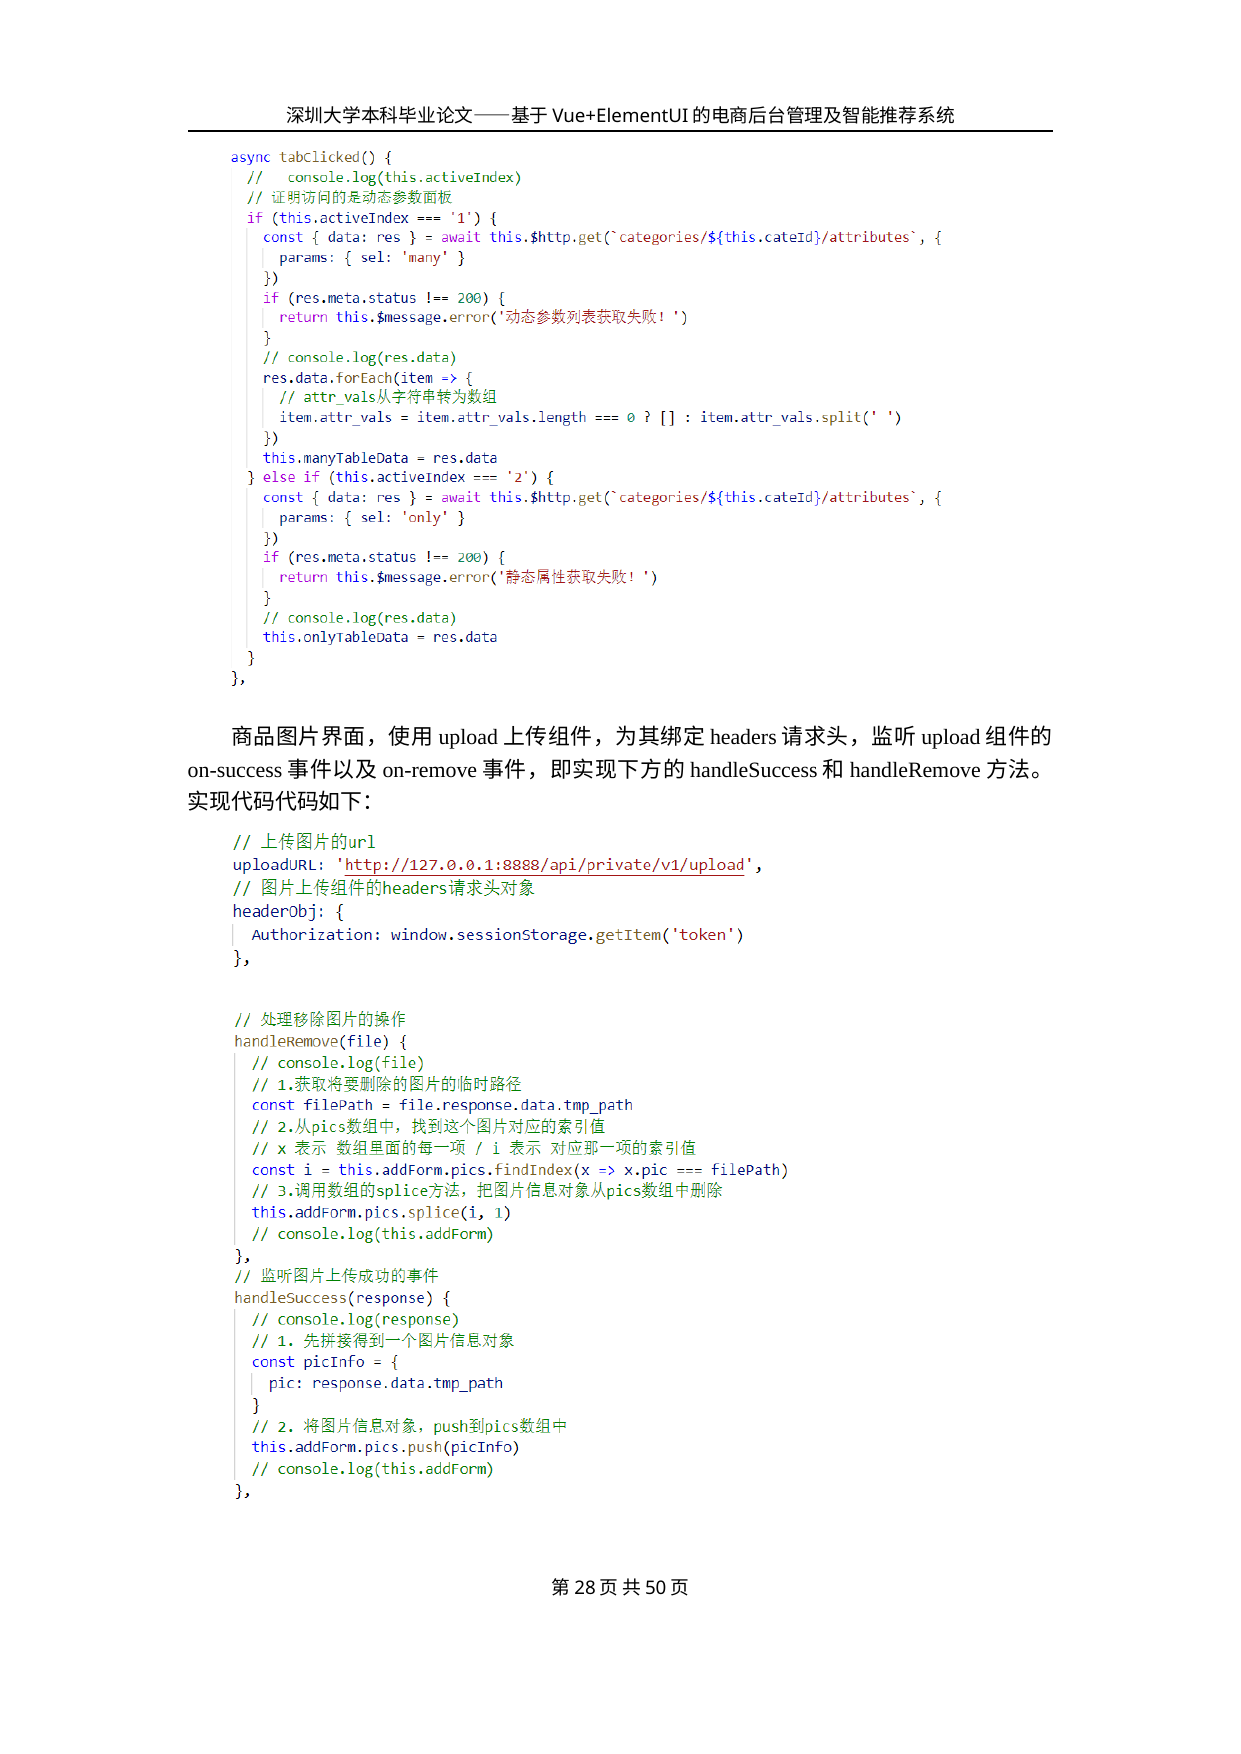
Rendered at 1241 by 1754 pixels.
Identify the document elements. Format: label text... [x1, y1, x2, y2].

text 商品图片界面，使用upload上传组件，为其绑定headers请求头，监听upload组件的on-success事件以及on-remove事件，即实现下方的handleSuccess和handleRemove方法。实现代码代码如下： [187, 719, 1053, 816]
picture [231, 150, 944, 692]
picture [231, 832, 768, 969]
picture [231, 1011, 796, 1504]
